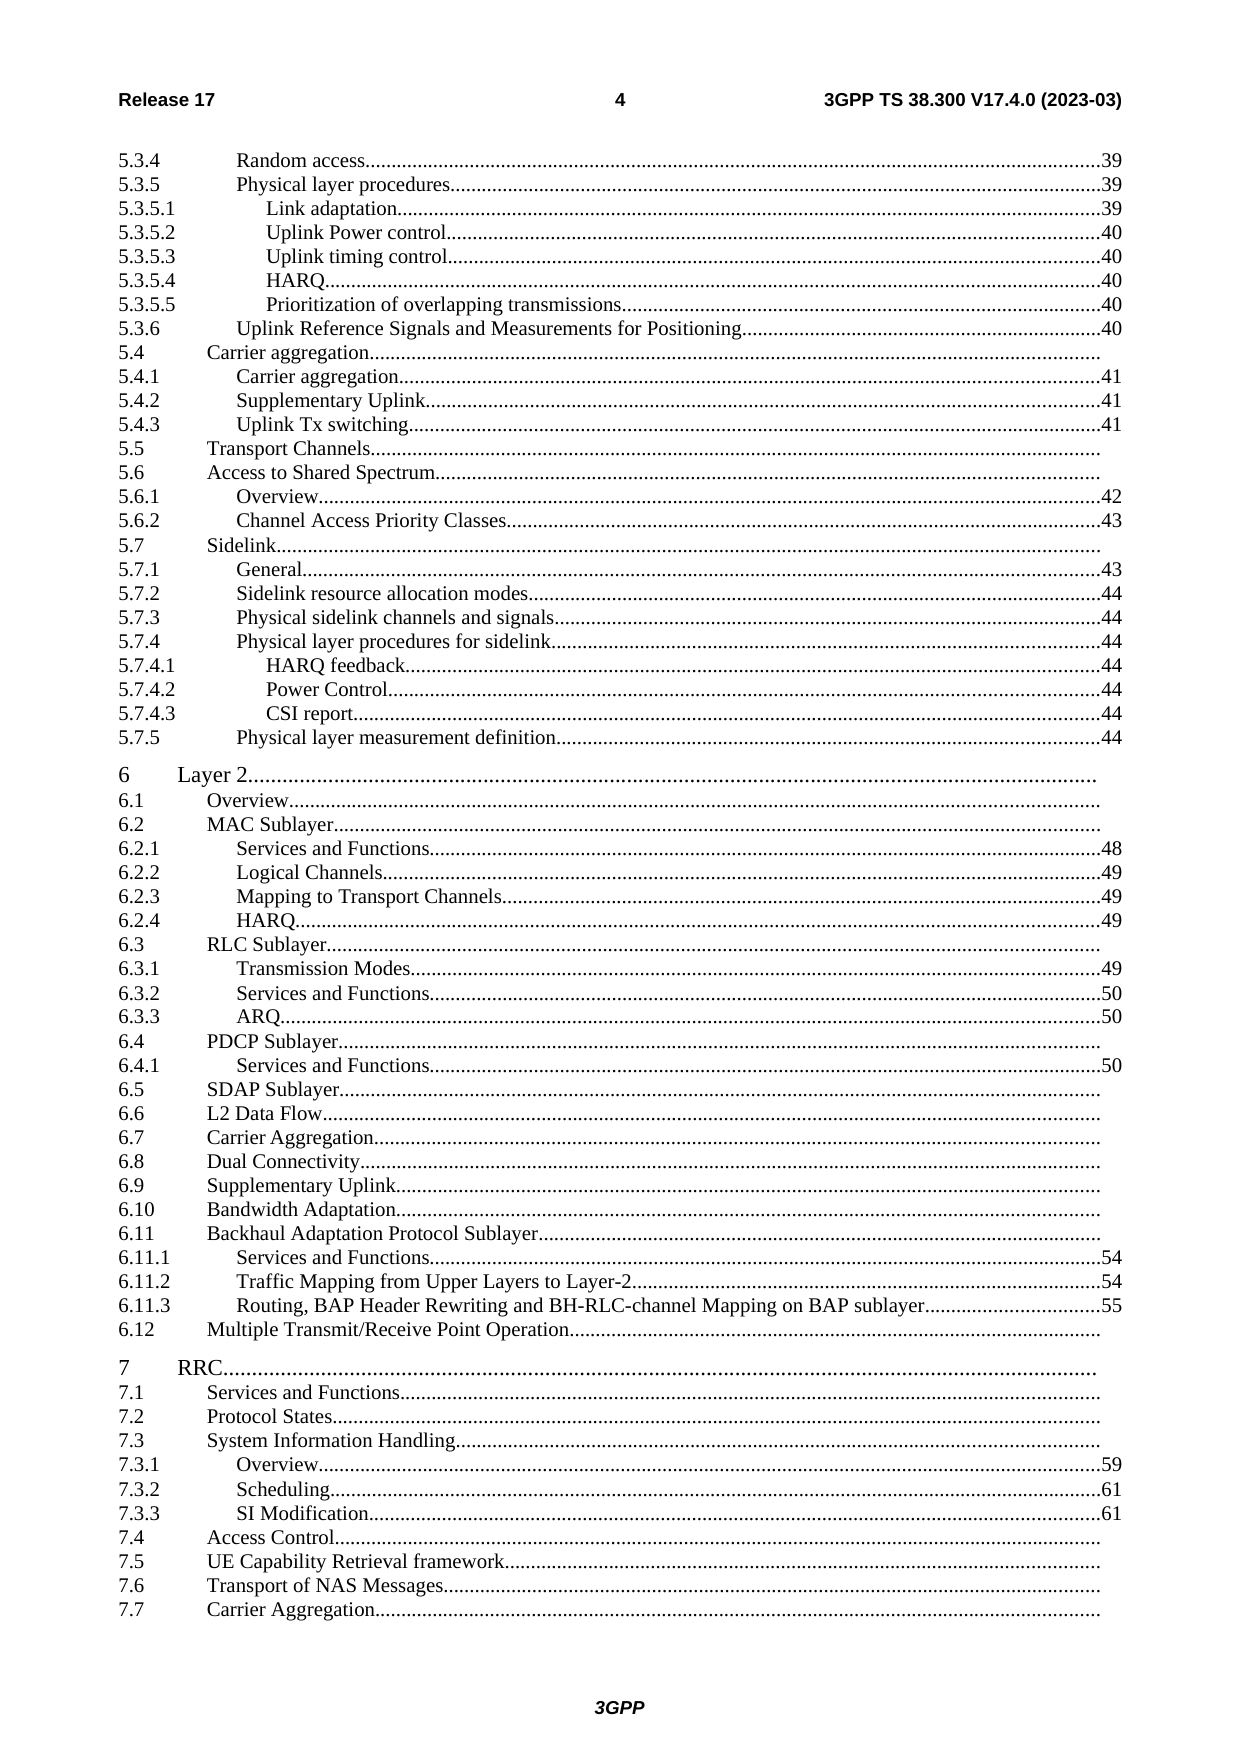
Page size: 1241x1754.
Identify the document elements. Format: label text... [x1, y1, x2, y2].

text 5.6.1 Overview 42 [118, 484, 1122, 508]
text 7.2 Protocol States 58 [118, 1404, 1078, 1428]
text 7.3.3 SI Modification 61 [118, 1501, 1122, 1524]
text 6.3 RLC Sublayer 49 [118, 932, 1078, 956]
text 5.4.1 Carrier aggregation 41 [118, 364, 1122, 388]
text 5.4.2 Supplementary Uplink 41 [118, 388, 1122, 412]
text 5.7.2 Sidelink resource allocation modes 44 [118, 581, 1122, 605]
text 5.3.4 Random access 39 [118, 147, 1122, 172]
text 7.7 Carrier Aggregation 62 [118, 1597, 1078, 1621]
text 6.3.3 ARQ 50 [118, 1004, 1122, 1028]
text 7.4 Access Control 61 [118, 1524, 1078, 1549]
text 7.3.1 Overview 59 [118, 1452, 1122, 1476]
text 5.5 Transport Channels 41 [118, 436, 1078, 460]
text 5.7.4.1 HARQ feedback 44 [118, 653, 1122, 677]
text 6 Layer 2 45 [118, 762, 1078, 788]
text 6.11.1 Services and Functions 54 [118, 1245, 1122, 1269]
text 6.7 Carrier Aggregation 51 [118, 1125, 1078, 1149]
text 5.7.4.3 CSI report 44 [118, 701, 1122, 725]
text 6.10 Bandwidth Adaptation 53 [118, 1197, 1078, 1221]
text 5.7.4.2 Power Control 44 [118, 677, 1122, 701]
text 5.7.5 Physical layer measurement definition 44 [118, 725, 1122, 749]
text 6.11.3 Routing, BAP Header Rewriting and BH-RLC-channel Mapping on BAP sublayer 55 [118, 1293, 1122, 1317]
text 5.4 Carrier aggregation 41 [118, 340, 1078, 364]
text 5.3.5.5 Prioritization of overlapping transmissions 40 [118, 292, 1122, 316]
text 6.6 L2 Data Flow 51 [118, 1101, 1078, 1125]
text 6.1 Overview 45 [118, 788, 1078, 812]
text 5.7.3 Physical sidelink channels and signals 44 [118, 605, 1122, 629]
text 5.7.1 General 43 [118, 557, 1122, 581]
text 6.2 MAC Sublayer 48 [118, 812, 1078, 836]
text 7.3 System Information Handling 59 [118, 1428, 1078, 1452]
text 5.3.5 Physical layer procedures 39 [118, 172, 1122, 196]
text 5.3.5.1 Link adaptation 39 [118, 196, 1122, 220]
text 6.8 Dual Connectivity 53 [118, 1149, 1078, 1173]
text 6.11.2 Traffic Mapping from Upper Layers to Layer-2 54 [118, 1269, 1122, 1293]
text 6.11 Backhaul Adaptation Protocol Sublayer 54 [118, 1221, 1078, 1245]
text 7 RRC 57 [118, 1354, 1078, 1380]
text 7.3.2 Scheduling 61 [118, 1476, 1122, 1501]
text 6.3.2 Services and Functions 50 [118, 980, 1122, 1004]
text 6.9 Supplementary Uplink 53 [118, 1173, 1078, 1197]
text 6.2.3 Mapping to Transport Channels 49 [118, 884, 1122, 908]
text 6.2.2 Logical Channels 49 [118, 860, 1122, 884]
text 5.6.2 Channel Access Priority Classes 43 [118, 508, 1122, 532]
text 6.2.4 HARQ 49 [118, 908, 1122, 932]
text 5.6 Access to Shared Spectrum 42 [118, 460, 1078, 484]
text 7.5 UE Capability Retrieval framework 62 [118, 1549, 1078, 1573]
text 6.5 SDAP Sublayer 51 [118, 1077, 1078, 1101]
text 5.3.5.2 Uplink Power control 40 [118, 220, 1122, 244]
text 7.1 Services and Functions 57 [118, 1380, 1078, 1404]
text 5.3.6 Uplink Reference Signals and Measurements for Positioning 40 [118, 316, 1122, 340]
text 6.12 Multiple Transmit/Receive Point Operation 57 [118, 1317, 1078, 1341]
text 6.4 PDCP Sublayer 50 [118, 1028, 1078, 1053]
text 5.7.4 Physical layer procedures for sidelink 44 [118, 629, 1122, 653]
text 5.3.5.4 HARQ 40 [118, 268, 1122, 292]
text 5.7 Sidelink 43 [118, 532, 1078, 557]
text 6.4.1 Services and Functions 50 [118, 1053, 1122, 1077]
text 5.3.5.3 Uplink timing control 40 [118, 244, 1122, 268]
text 6.2.1 Services and Functions 48 [118, 836, 1122, 860]
text 5.4.3 Uplink Tx switching 41 [118, 412, 1122, 436]
text 7.6 Transport of NAS Messages 62 [118, 1573, 1078, 1597]
text 6.3.1 Transmission Modes 49 [118, 956, 1122, 980]
